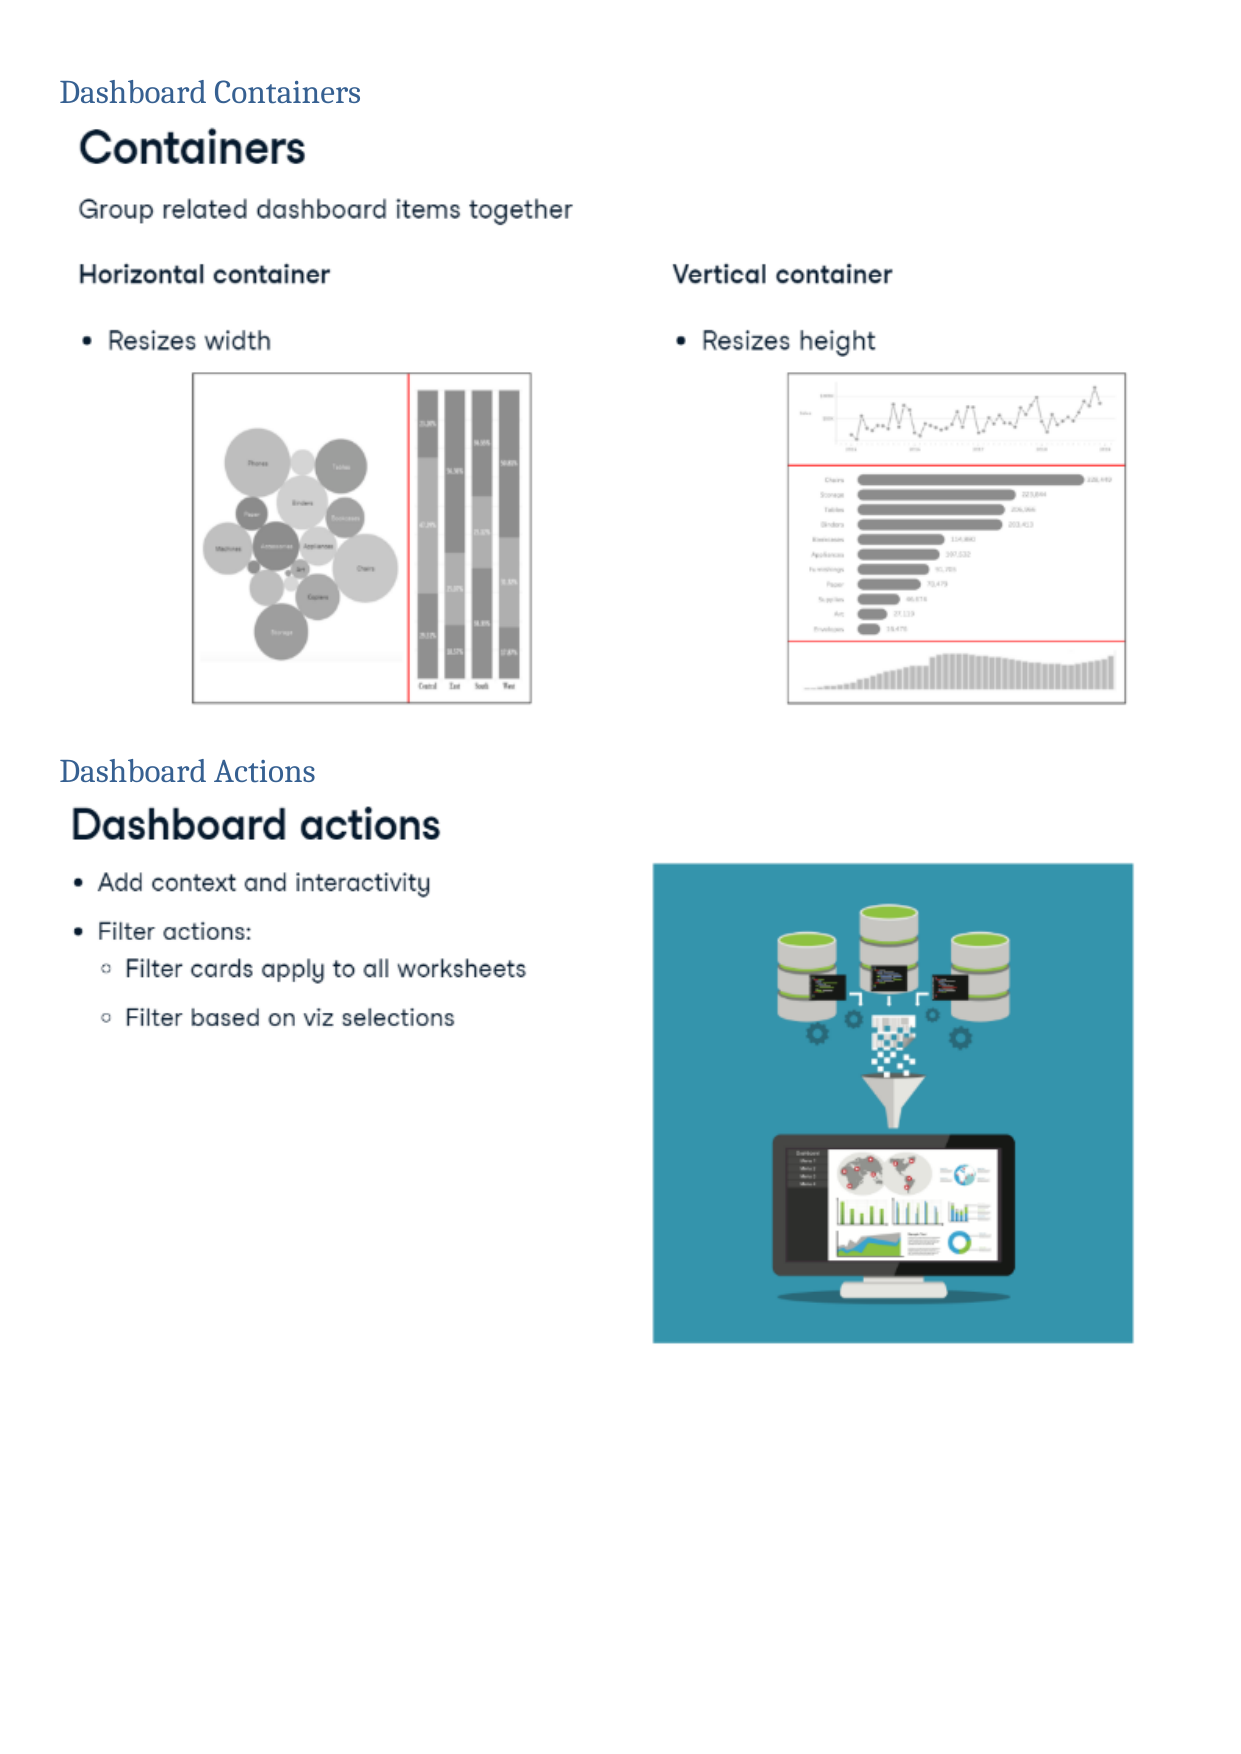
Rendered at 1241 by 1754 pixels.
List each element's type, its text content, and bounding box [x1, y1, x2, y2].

picture [59, 117, 1167, 724]
picture [59, 796, 1167, 1364]
subtitle Dashboard Actions [59, 752, 1167, 791]
subtitle Dashboard Containers [59, 74, 1167, 112]
